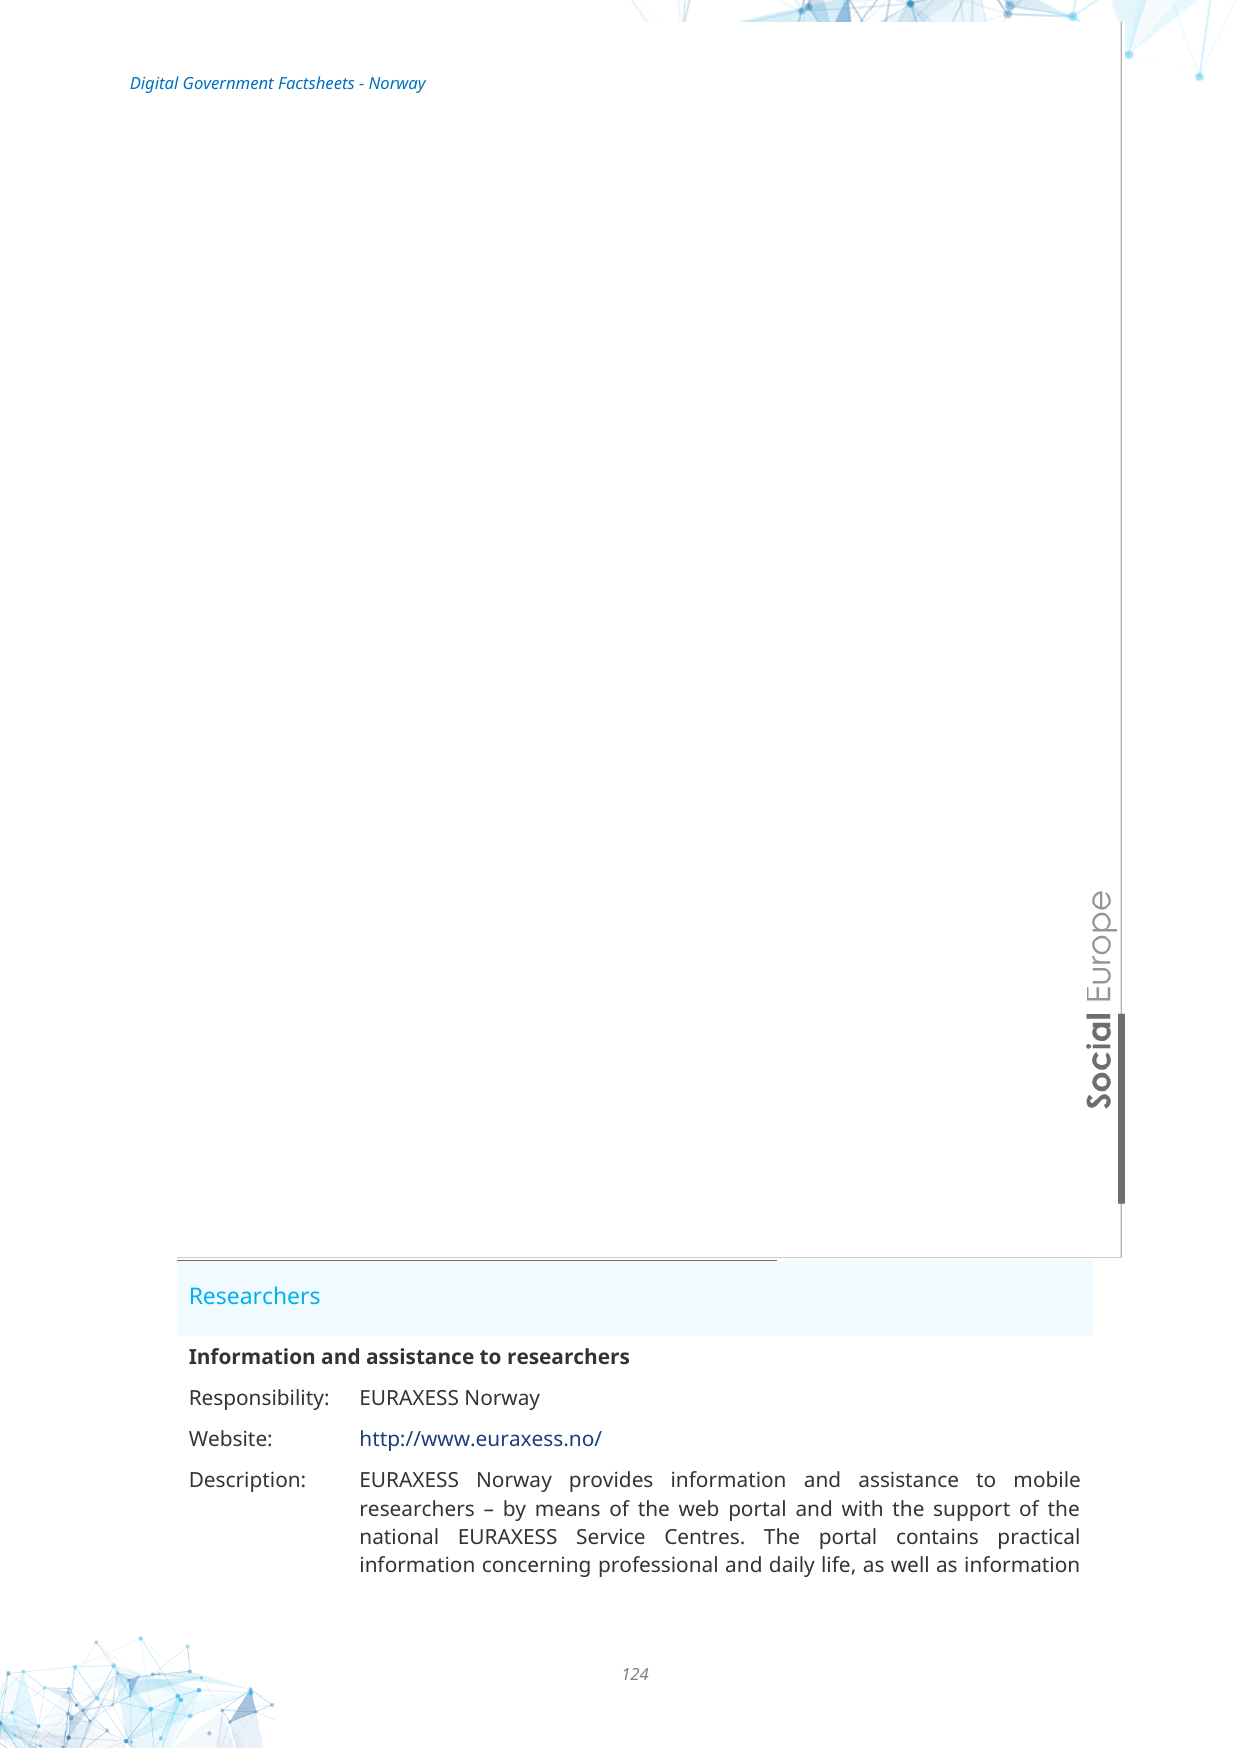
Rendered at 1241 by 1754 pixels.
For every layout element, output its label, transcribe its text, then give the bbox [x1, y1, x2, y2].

table_cell EURAXESS Norway provides information and assistance to mobile researchers – by means of the web portal and with the support of the national EURAXESS Service Centres. The portal contains practical information concerning professional and daily life, as well as information on job and funding opportunities. [348, 1459, 1093, 1585]
picture [177, 22, 1125, 1258]
table_cell Responsibility: [177, 1377, 348, 1418]
table_cell Description: [177, 1459, 348, 1585]
table_cell http://www.euraxess.no/ [348, 1418, 1093, 1459]
table_cell EURAXESS Norway [348, 1377, 1093, 1418]
table_cell Information and assistance to researchers [177, 1336, 1093, 1377]
table_cell Website: [177, 1418, 348, 1459]
table_cell Researchers [177, 1261, 1093, 1336]
